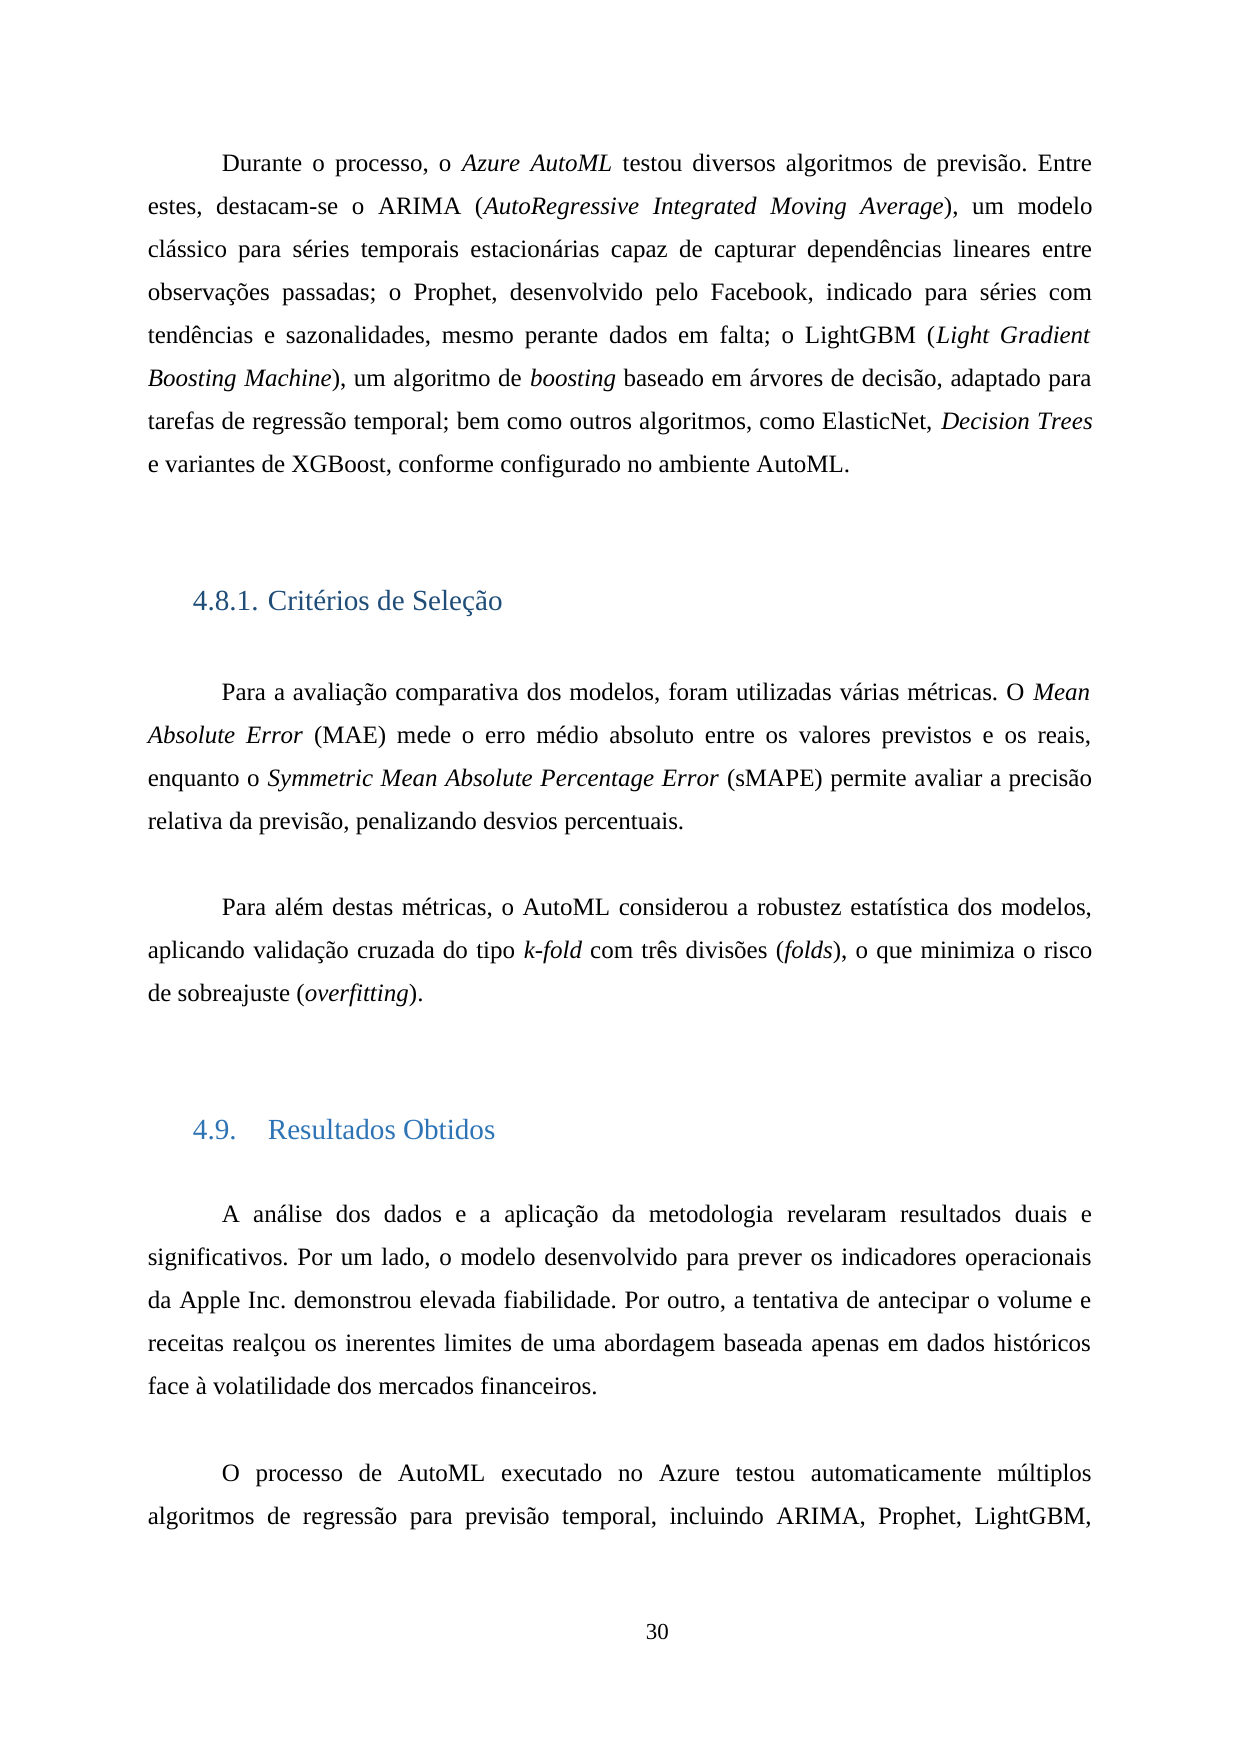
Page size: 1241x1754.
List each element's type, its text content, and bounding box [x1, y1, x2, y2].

text Para além destas métricas, o AutoML considerou a robustez estatística dos modelos, aplicando validação cruzada do tipo k-fold com três divisões (folds), o que minimiza o risco de sobreajuste (overfitting). [148, 892, 1092, 1007]
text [148, 1458, 1092, 1529]
text Durante o processo, o Azure AutoML testou diversos algoritmos de previsão. Entre estes, destacam-se o ARIMA (AutoRegressive Integrated Moving Average), um modelo clássico para séries temporais estacionárias capaz de capturar dependências lineares entre observações passadas; o Prophet, desenvolvido pelo Facebook, indicado para séries com tendências e sazonalidades, mesmo perante dados em falta; o LightGBM (Light Gradient Boosting Machine), um algoritmo de boosting baseado em árvores de decisão, adaptado para tarefas de regressão temporal; bem como outros algoritmos, como ElasticNet, Decision Trees e variantes de XGBoost, conforme configurado no ambiente AutoML. [148, 148, 1092, 478]
subtitle Resultados Obtidos [193, 1112, 1092, 1146]
text A análise dos dados e a aplicação da metodologia revelaram resultados duais e significativos. Por um lado, o modelo desenvolvido para prever os indicadores operacionais da Apple Inc. demonstrou elevada fiabilidade. Por outro, a tentativa de antecipar o volume e receitas realçou os inerentes limites de uma abordagem baseada apenas em dados históricos face à volatilidade dos mercados financeiros. [148, 1199, 1092, 1400]
subtitle Critérios de Seleção [193, 583, 1092, 617]
text Para a avaliação comparativa dos modelos, foram utilizadas várias métricas. O Mean Absolute Error (MAE) mede o erro médio absoluto entre os valores previstos e os reais, enquanto o Symmetric Mean Absolute Percentage Error (sMAPE) permite avaliar a precisão relativa da previsão, penalizando desvios percentuais. [148, 677, 1092, 835]
